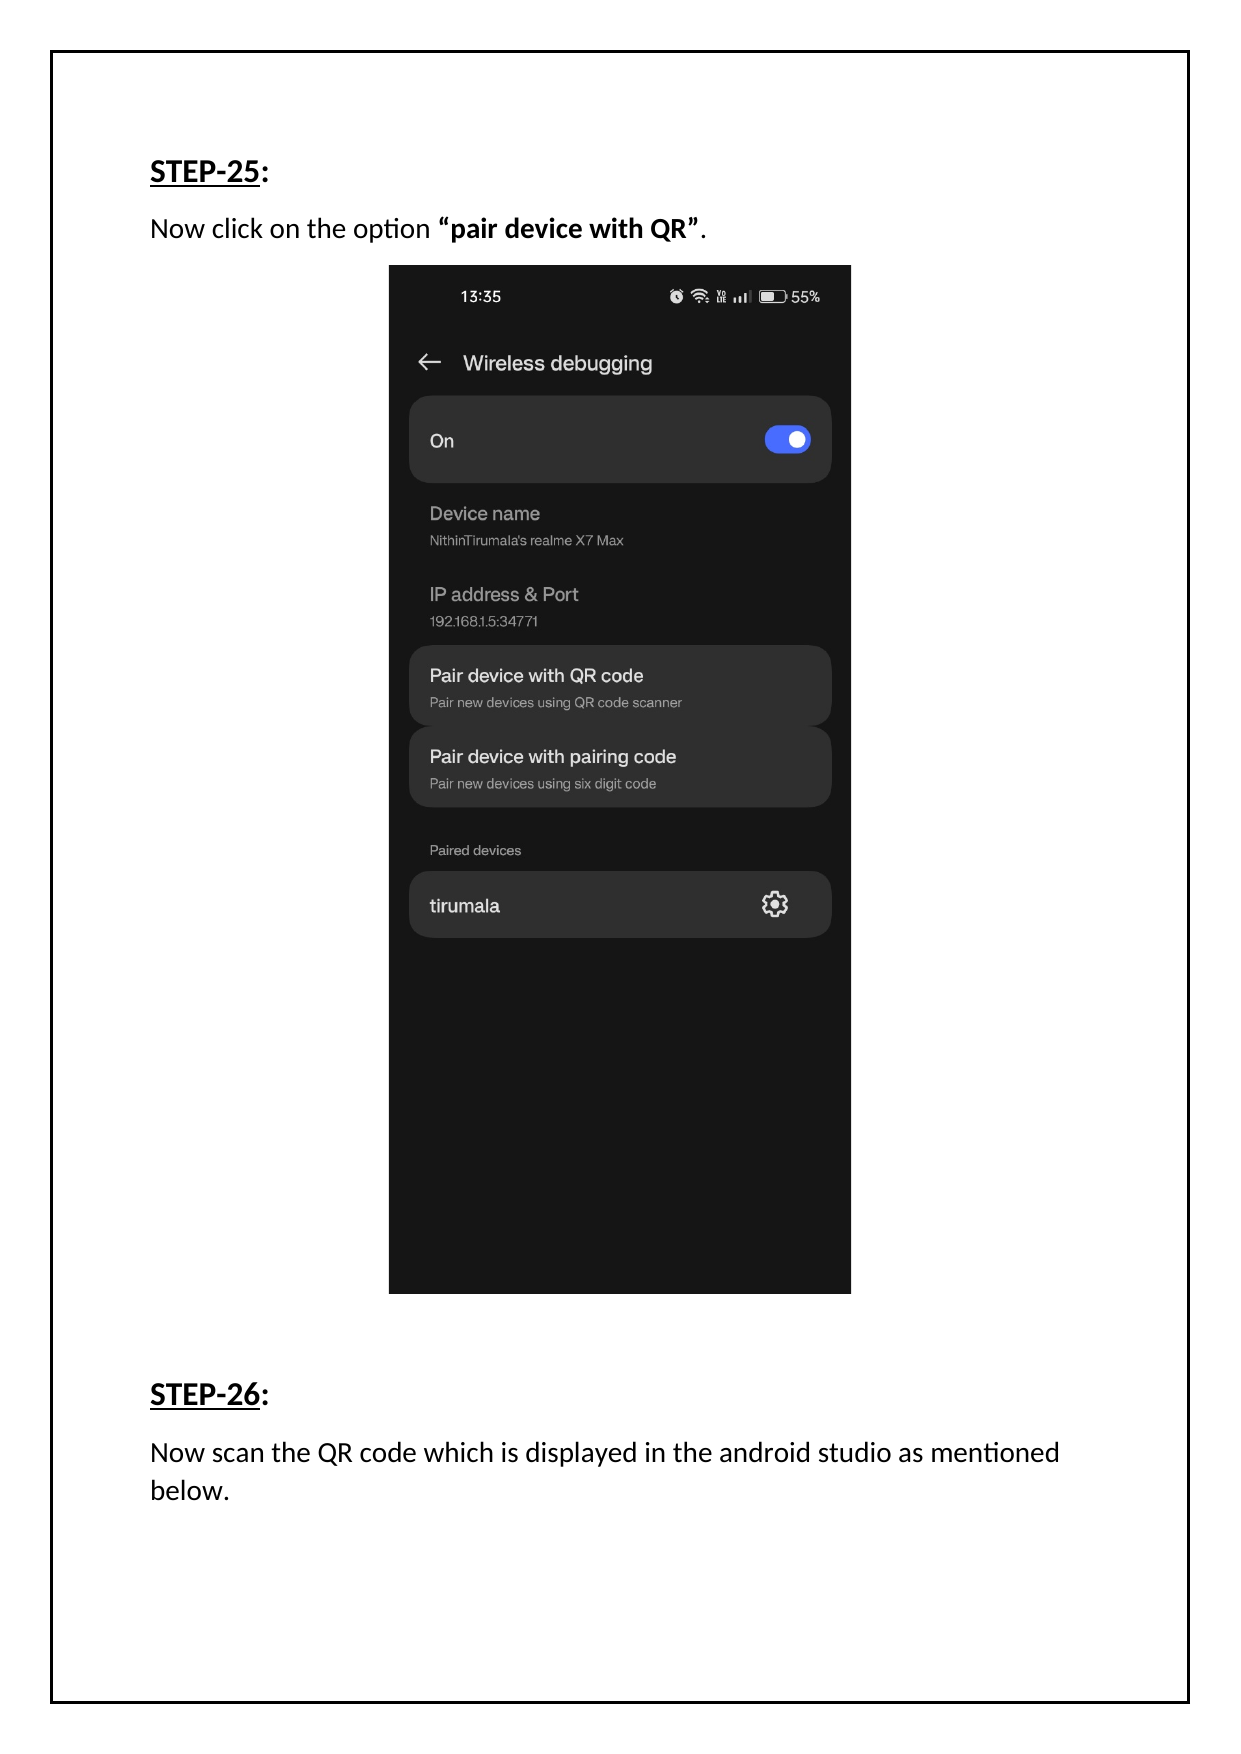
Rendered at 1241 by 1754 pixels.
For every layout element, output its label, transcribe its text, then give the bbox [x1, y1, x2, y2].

text STEP-26: [150, 1373, 1090, 1414]
text STEP-25: [150, 150, 1090, 191]
text Now scan the QR code which is displayed in the android studio as mentioned below. [150, 1434, 1090, 1508]
text Now click on the option “pair device with QR”. [150, 211, 1090, 246]
picture [388, 265, 852, 1294]
